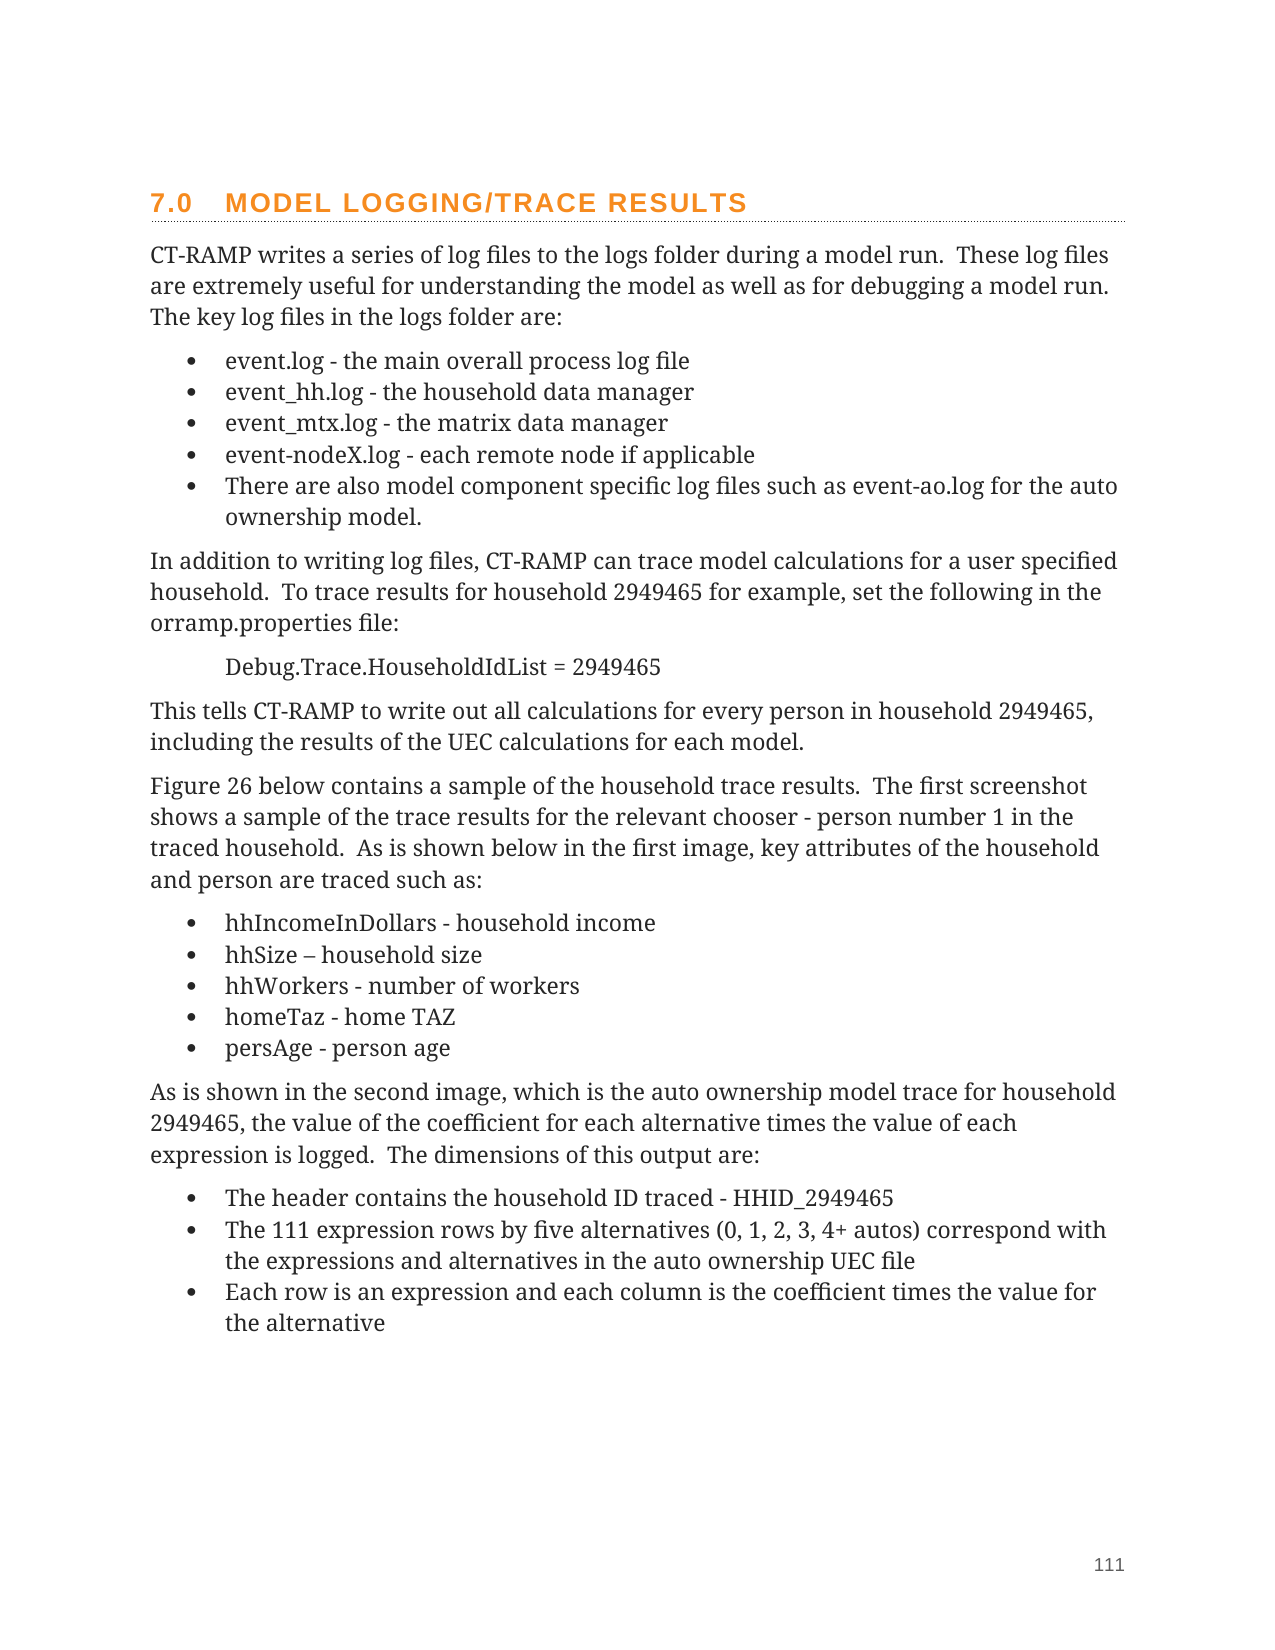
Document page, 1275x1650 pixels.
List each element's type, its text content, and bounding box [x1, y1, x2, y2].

list event-nodeX.log - each remote node if applicable [187, 438, 1125, 470]
list There are also model component specific log files such as event-ao.log for the auto ownership model. [187, 470, 1125, 532]
text Debug.Trace.HouseholdIdList = 2949465 [150, 651, 1125, 682]
list persAge - person age [187, 1032, 1125, 1063]
text As is shown in the second image, which is the auto ownership model trace for household 2949465, the value of the coefficient for each alternative times the value of each expression is logged. The dimensions of this output are: [150, 1076, 1125, 1170]
text In addition to writing log files, CT-RAMP can trace model calculations for a user specified household. To trace results for household 2949465 for example, set the following in the orramp.properties file: [150, 545, 1125, 638]
list homeTaz - home TAZ [187, 1001, 1125, 1032]
list hhSize – household size [187, 938, 1125, 970]
list event_mtx.log - the matrix data manager [187, 407, 1125, 438]
list event.log - the main overall process log file [187, 345, 1125, 376]
list The header contains the household ID traced - HHID_2949465 [187, 1182, 1125, 1213]
list hhIncomeInDollars - household income [187, 907, 1125, 938]
list hhWorkers - number of workers [187, 970, 1125, 1001]
text CT-RAMP writes a series of log files to the logs folder during a model run. These log files are extremely useful for understanding the model as well as for debugging a model run. The key log files in the logs folder are: [150, 238, 1125, 332]
list The 111 expression rows by five alternatives (0, 1, 2, 3, 4+ autos) correspond with the expressions and alternatives in the auto ownership UEC file [187, 1213, 1125, 1276]
list Each row is an expression and each column is the coefficient times the value for the alternative [187, 1276, 1125, 1338]
text This tells CT-RAMP to write out all calculations for every person in household 2949465, including the results of the UEC calculations for each model. [150, 695, 1125, 757]
text Figure 26 below contains a sample of the household trace results. The first screenshot shows a sample of the trace results for the relevant chooser - person number 1 in the traced household. As is shown below in the first image, key attributes of the household and person are traced such as: [150, 770, 1125, 895]
list event_hh.log - the household data manager [187, 376, 1125, 407]
subtitle Model Logging/Trace Results [150, 187, 1125, 222]
